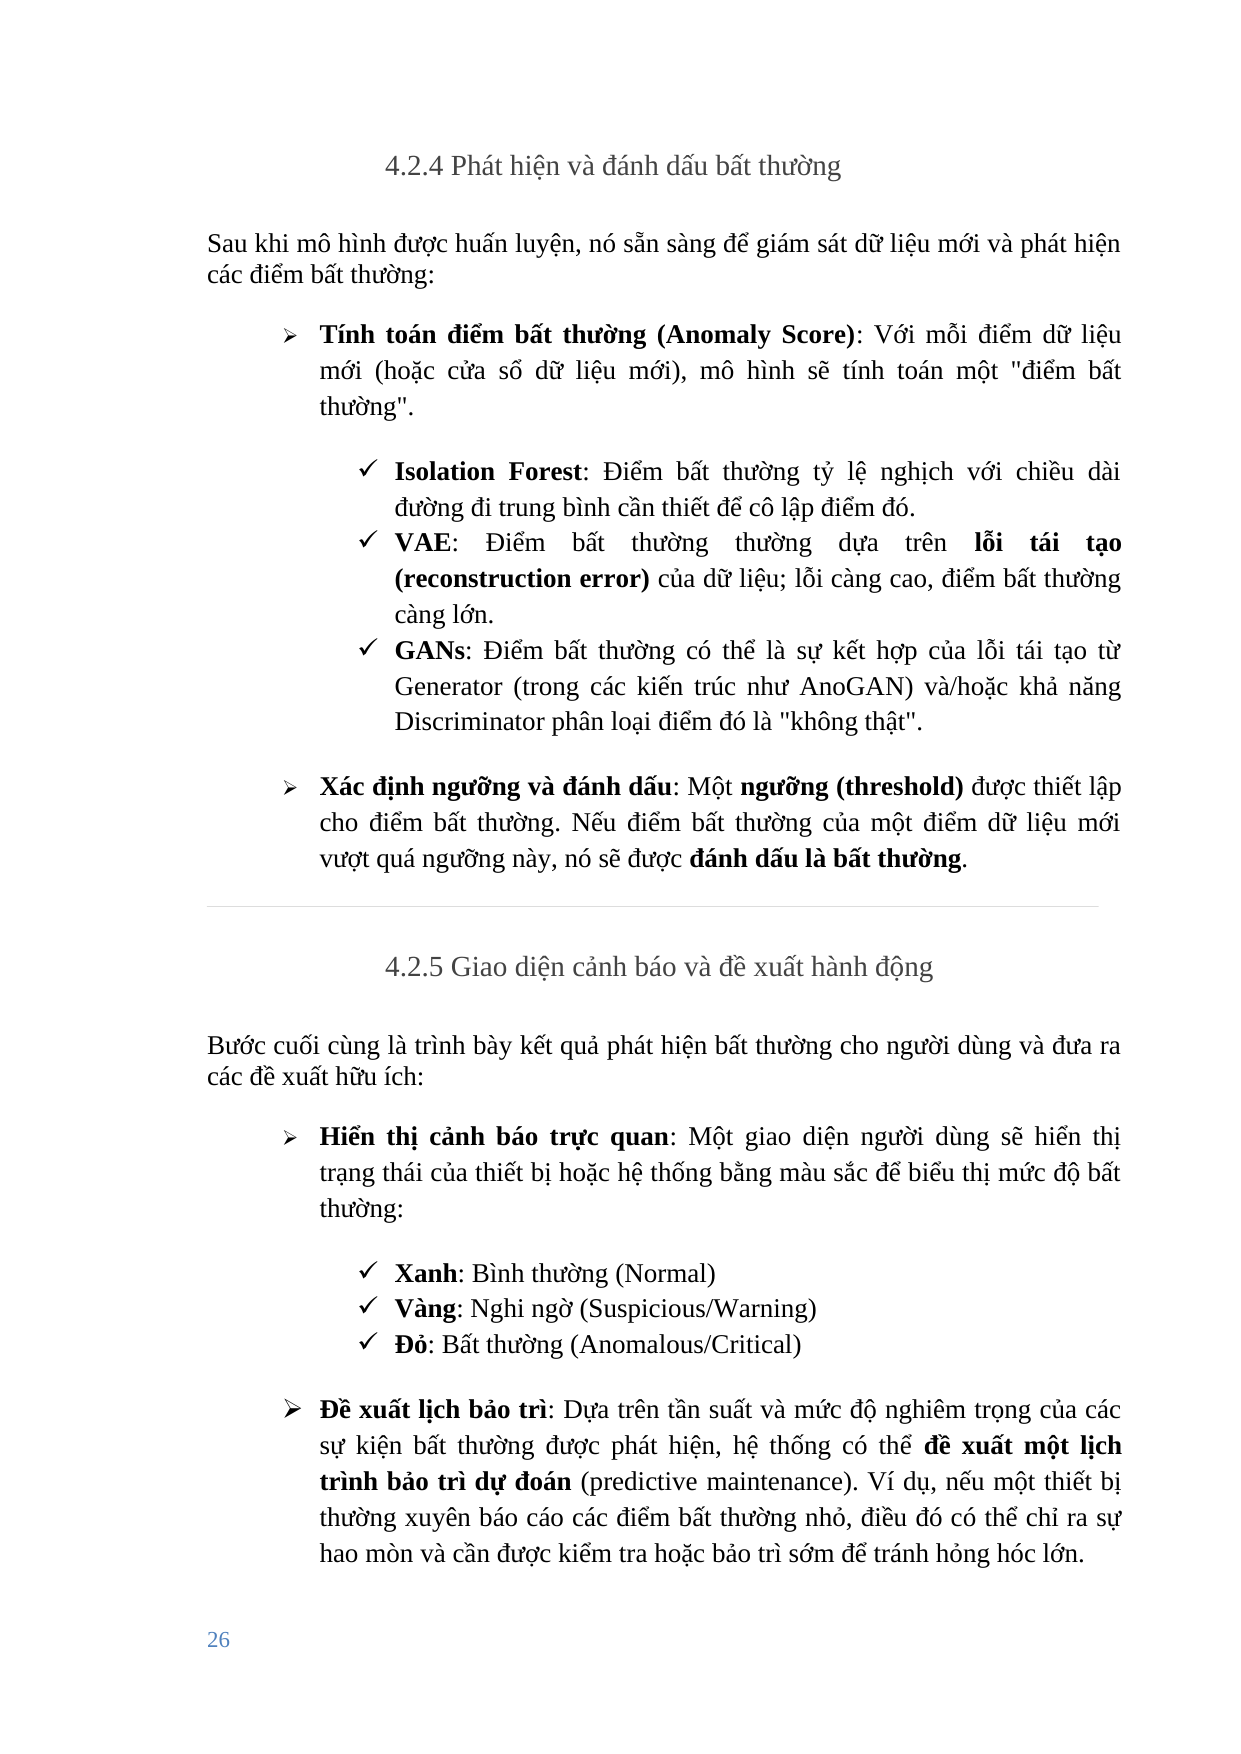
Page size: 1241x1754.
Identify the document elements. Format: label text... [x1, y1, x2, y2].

list Isolation Forest: Điểm bất thường tỷ lệ nghịch với chiều dài đường đi trung bình cần thiết để cô lập điểm đó. [357, 455, 1122, 522]
list Xanh: Bình thường (Normal) [357, 1257, 1122, 1288]
list Đỏ: Bất thường (Anomalous/Critical) [357, 1328, 1122, 1360]
list Đề xuất lịch bảo trì: Dựa trên tần suất và mức độ nghiêm trọng của các sự kiện bất thường được phát hiện, hệ thống có thể đề xuất một lịch trình bảo trì dự đoán (predictive maintenance). Ví dụ, nếu một thiết bị thường xuyên báo cáo các điểm bất thường nhỏ, điều đó có thể chỉ ra sự hao mòn và cần được kiểm tra hoặc bảo trì sớm để tránh hỏng hóc lớn. [282, 1394, 1122, 1568]
subtitle Phát hiện và đánh dấu bất thường [451, 148, 1122, 181]
list Hiển thị cảnh báo trực quan: Một giao diện người dùng sẽ hiển thị trạng thái của thiết bị hoặc hệ thống bằng màu sắc để biểu thị mức độ bất thường: [282, 1120, 1122, 1223]
text Sau khi mô hình được huấn luyện, nó sẵn sàng để giám sát dữ liệu mới và phát hiện các điểm bất thường: [207, 227, 1122, 289]
list GANs: Điểm bất thường có thể là sự kết hợp của lỗi tái tạo từ Generator (trong các kiến trúc như AnoGAN) và/hoặc khả năng Discriminator phân loại điểm đó là "không thật". [357, 634, 1122, 737]
subtitle Giao diện cảnh báo và đề xuất hành động [451, 949, 1122, 983]
list Xác định ngưỡng và đánh dấu: Một ngưỡng (threshold) được thiết lập cho điểm bất thường. Nếu điểm bất thường của một điểm dữ liệu mới vượt quá ngưỡng này, nó sẽ được đánh dấu là bất thường. [282, 770, 1122, 873]
list Vàng: Nghi ngờ (Suspicious/Warning) [357, 1293, 1122, 1324]
list Tính toán điểm bất thường (Anomaly Score): Với mỗi điểm dữ liệu mới (hoặc cửa sổ dữ liệu mới), mô hình sẽ tính toán một "điểm bất thường". [282, 319, 1122, 421]
text Bước cuối cùng là trình bày kết quả phát hiện bất thường cho người dùng và đưa ra các đề xuất hữu ích: [207, 1029, 1122, 1091]
list VAE: Điểm bất thường thường dựa trên lỗi tái tạo (reconstruction error) của dữ liệu; lỗi càng cao, điểm bất thường càng lớn. [357, 527, 1122, 629]
